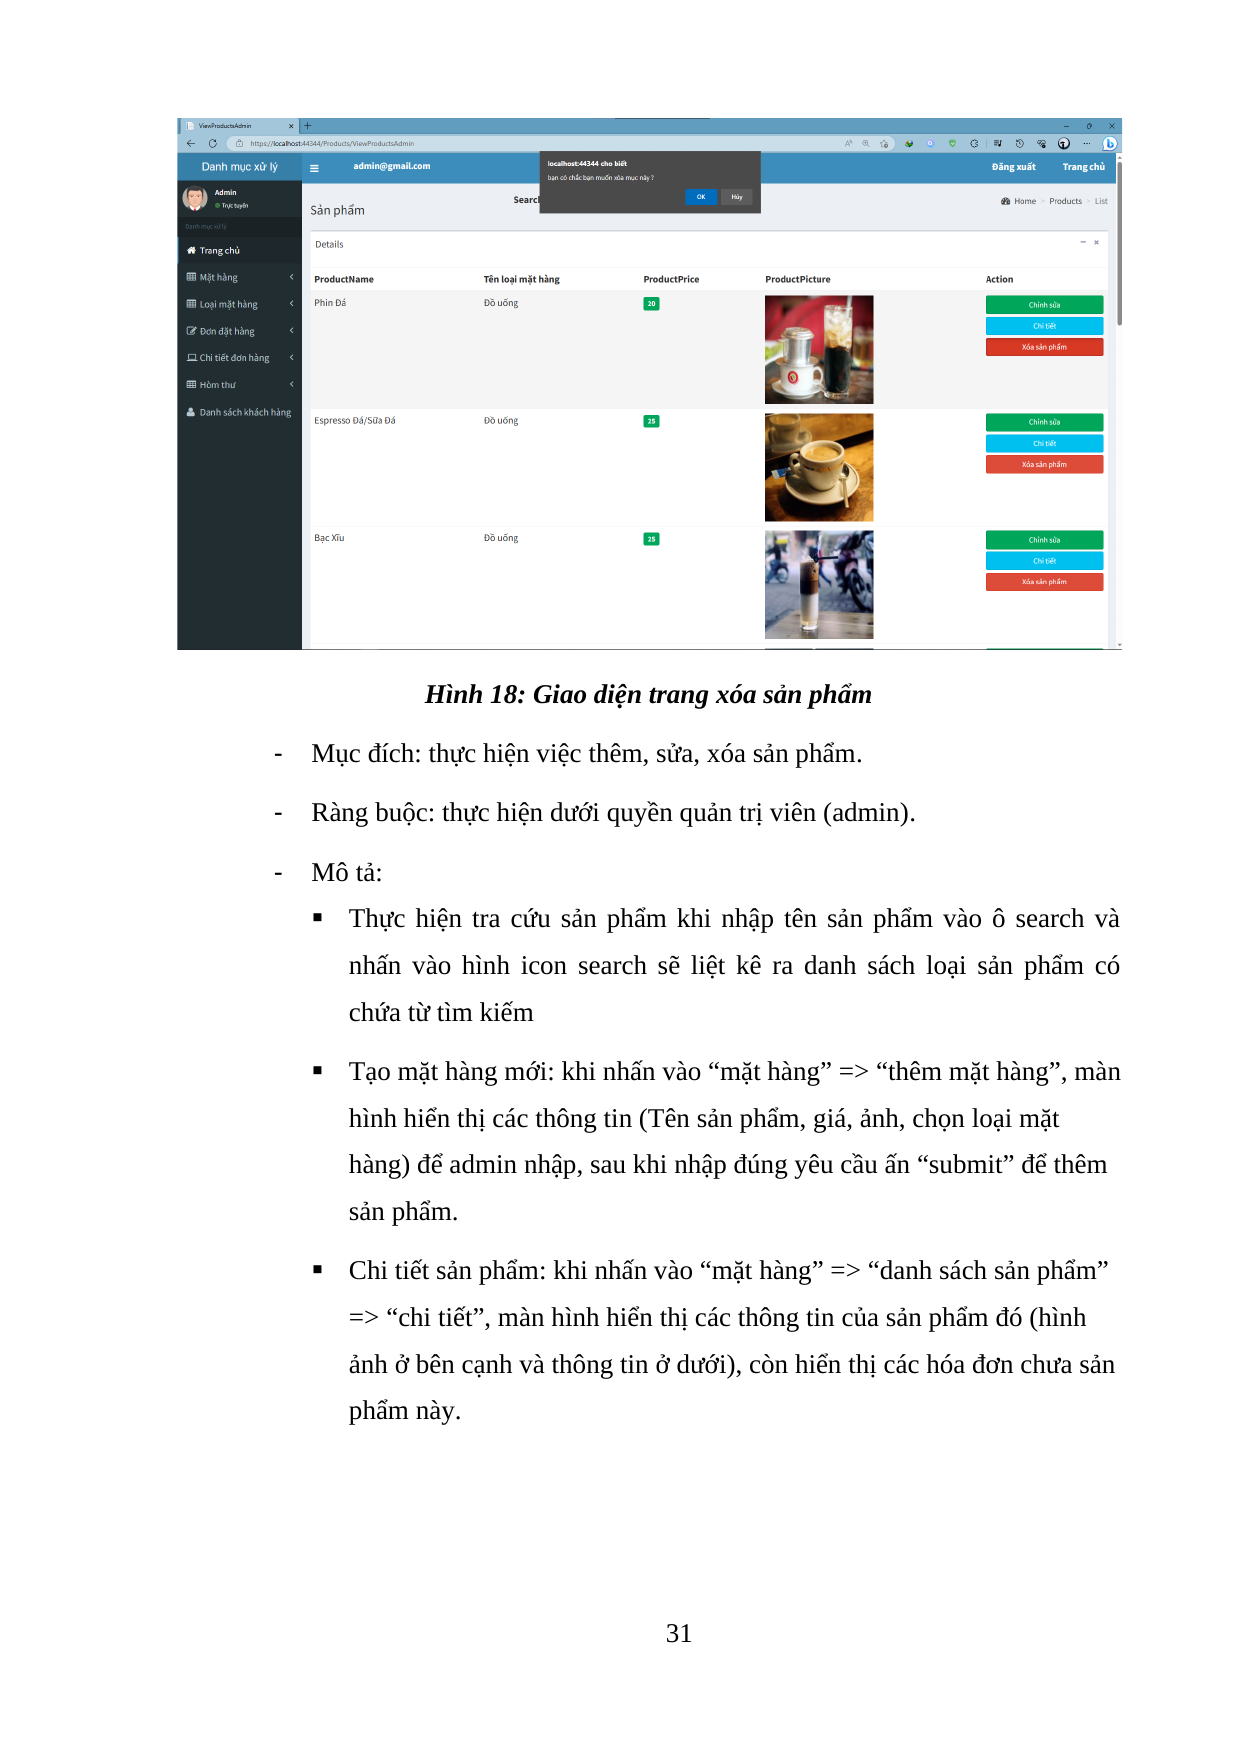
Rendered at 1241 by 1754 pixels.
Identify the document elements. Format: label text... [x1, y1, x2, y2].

list Thực hiện tra cứu sản phẩm khi nhập tên sản phẩm vào ô search và nhấn vào hình icon search sẽ liệt kê ra danh sách loại sản phẩm có chứa từ tìm kiếm [311, 902, 1122, 1027]
text Hình 18: Giao diện trang xóa sản phẩm [177, 678, 1122, 709]
list Ràng buộc: thực hiện dưới quyền quản trị viên (admin). [274, 796, 1122, 827]
list Tạo mặt hàng mới: khi nhấn vào “mặt hàng” => “thêm mặt hàng”, màn hình hiển thị các thông tin (Tên sản phẩm, giá, ảnh, chọn loại mặt hàng) để admin nhập, sau khi nhập đúng yêu cầu ấn “submit” để thêm sản phẩm. [311, 1055, 1122, 1226]
list Mô tả: [274, 856, 1122, 887]
list Chi tiết sản phẩm: khi nhấn vào “mặt hàng” => “danh sách sản phẩm” => “chi tiết”, màn hình hiển thị các thông tin của sản phẩm đó (hình ảnh ở bên cạnh và thông tin ở dưới), còn hiển thị các hóa đơn chưa sản phẩm này. [311, 1254, 1122, 1426]
list Mục đích: thực hiện việc thêm, sửa, xóa sản phẩm. [274, 737, 1122, 768]
picture [177, 118, 1123, 650]
